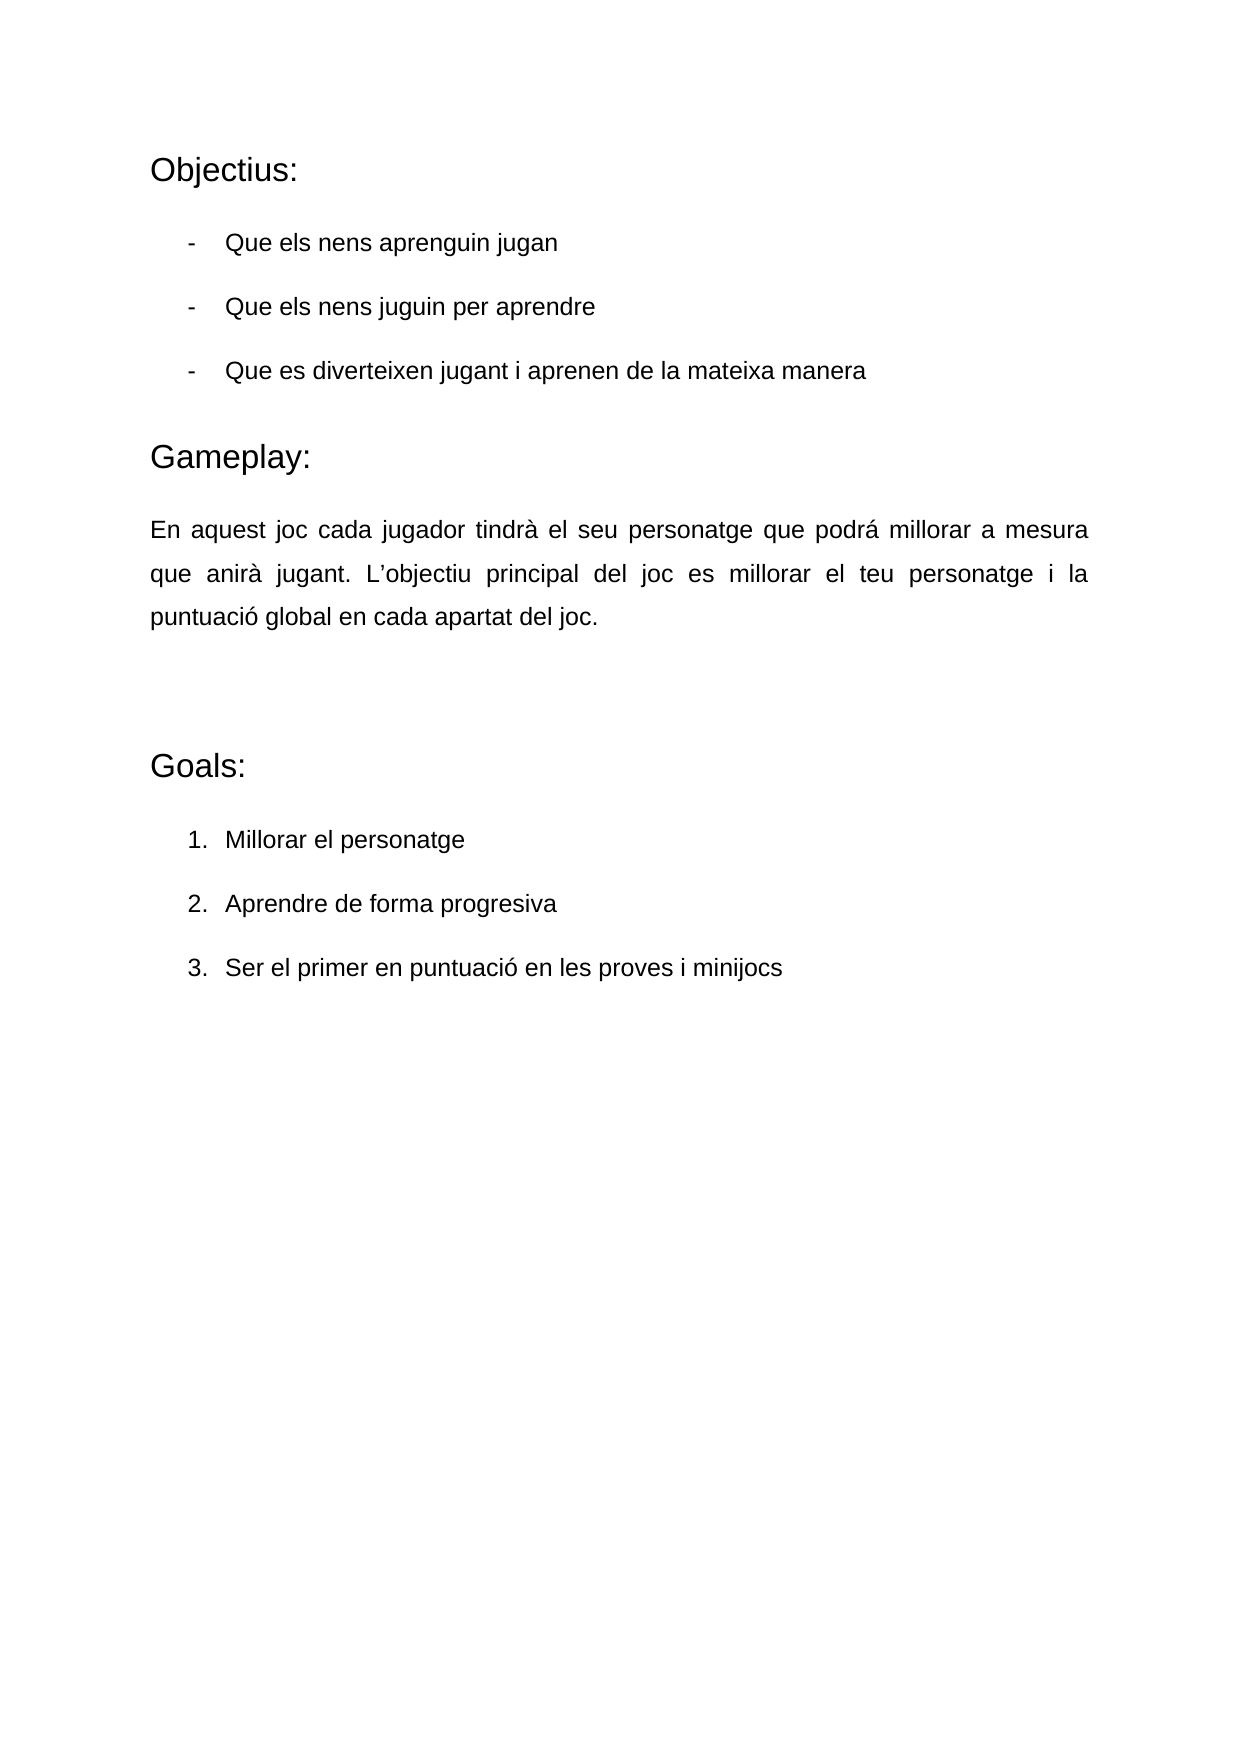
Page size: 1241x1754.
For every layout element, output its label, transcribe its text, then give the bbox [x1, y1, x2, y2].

list Que es diverteixen jugant i aprenen de la mateixa manera [187, 356, 1090, 385]
list Aprendre de forma progresiva [187, 889, 1090, 917]
subtitle Objectius: [150, 150, 1090, 188]
subtitle Goals: [150, 746, 1090, 785]
list Ser el primer en puntuació en les proves i minijocs [187, 953, 1090, 981]
list Que els nens aprenguin jugan [187, 228, 1090, 257]
list Que els nens juguin per aprendre [187, 292, 1090, 321]
text En aquest joc cada jugador tindrà el seu personatge que podrá millorar a mesura que anirà jugant. L’objectiu principal del joc es millorar el teu personatge i la puntuació global en cada apartat del joc. [150, 515, 1090, 630]
list Millorar el personatge [187, 825, 1090, 853]
subtitle Gameplay: [150, 437, 1090, 475]
